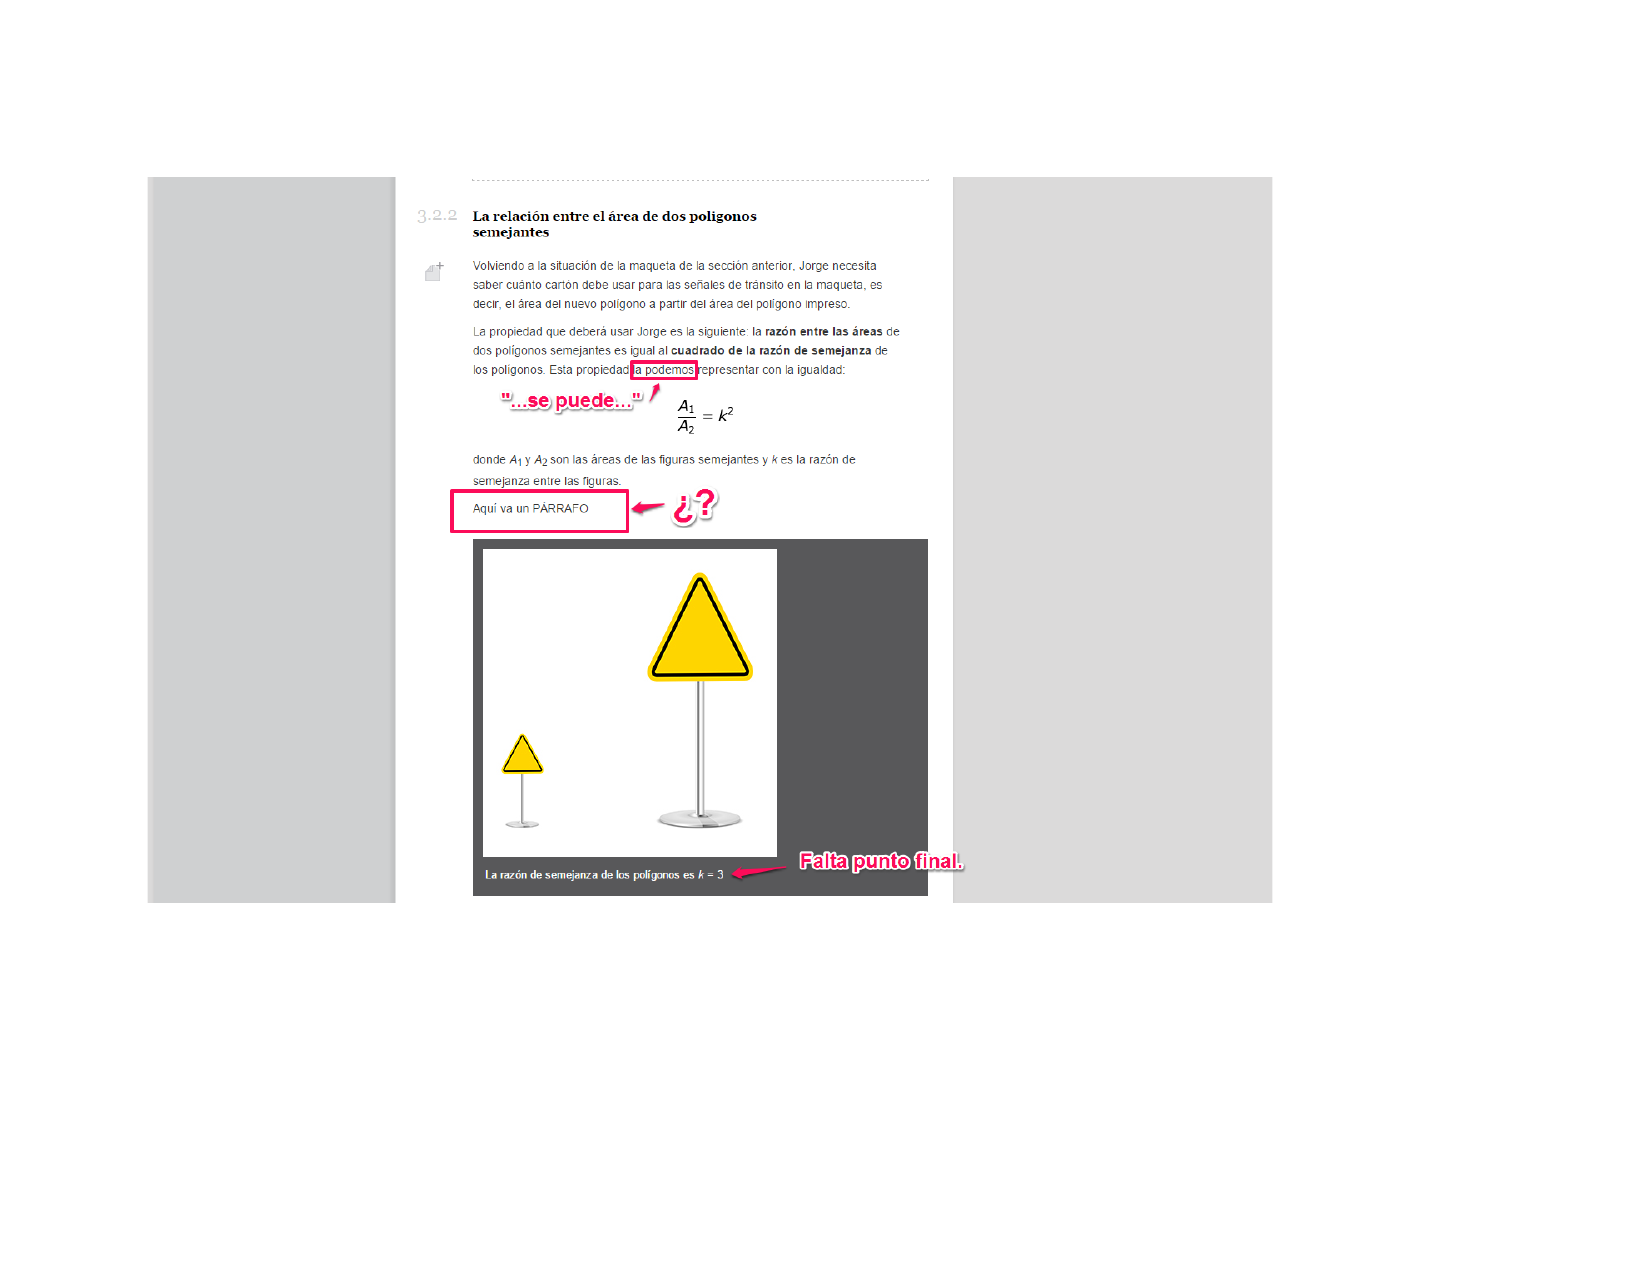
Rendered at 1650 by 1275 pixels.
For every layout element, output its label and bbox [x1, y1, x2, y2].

picture [147, 177, 1273, 903]
